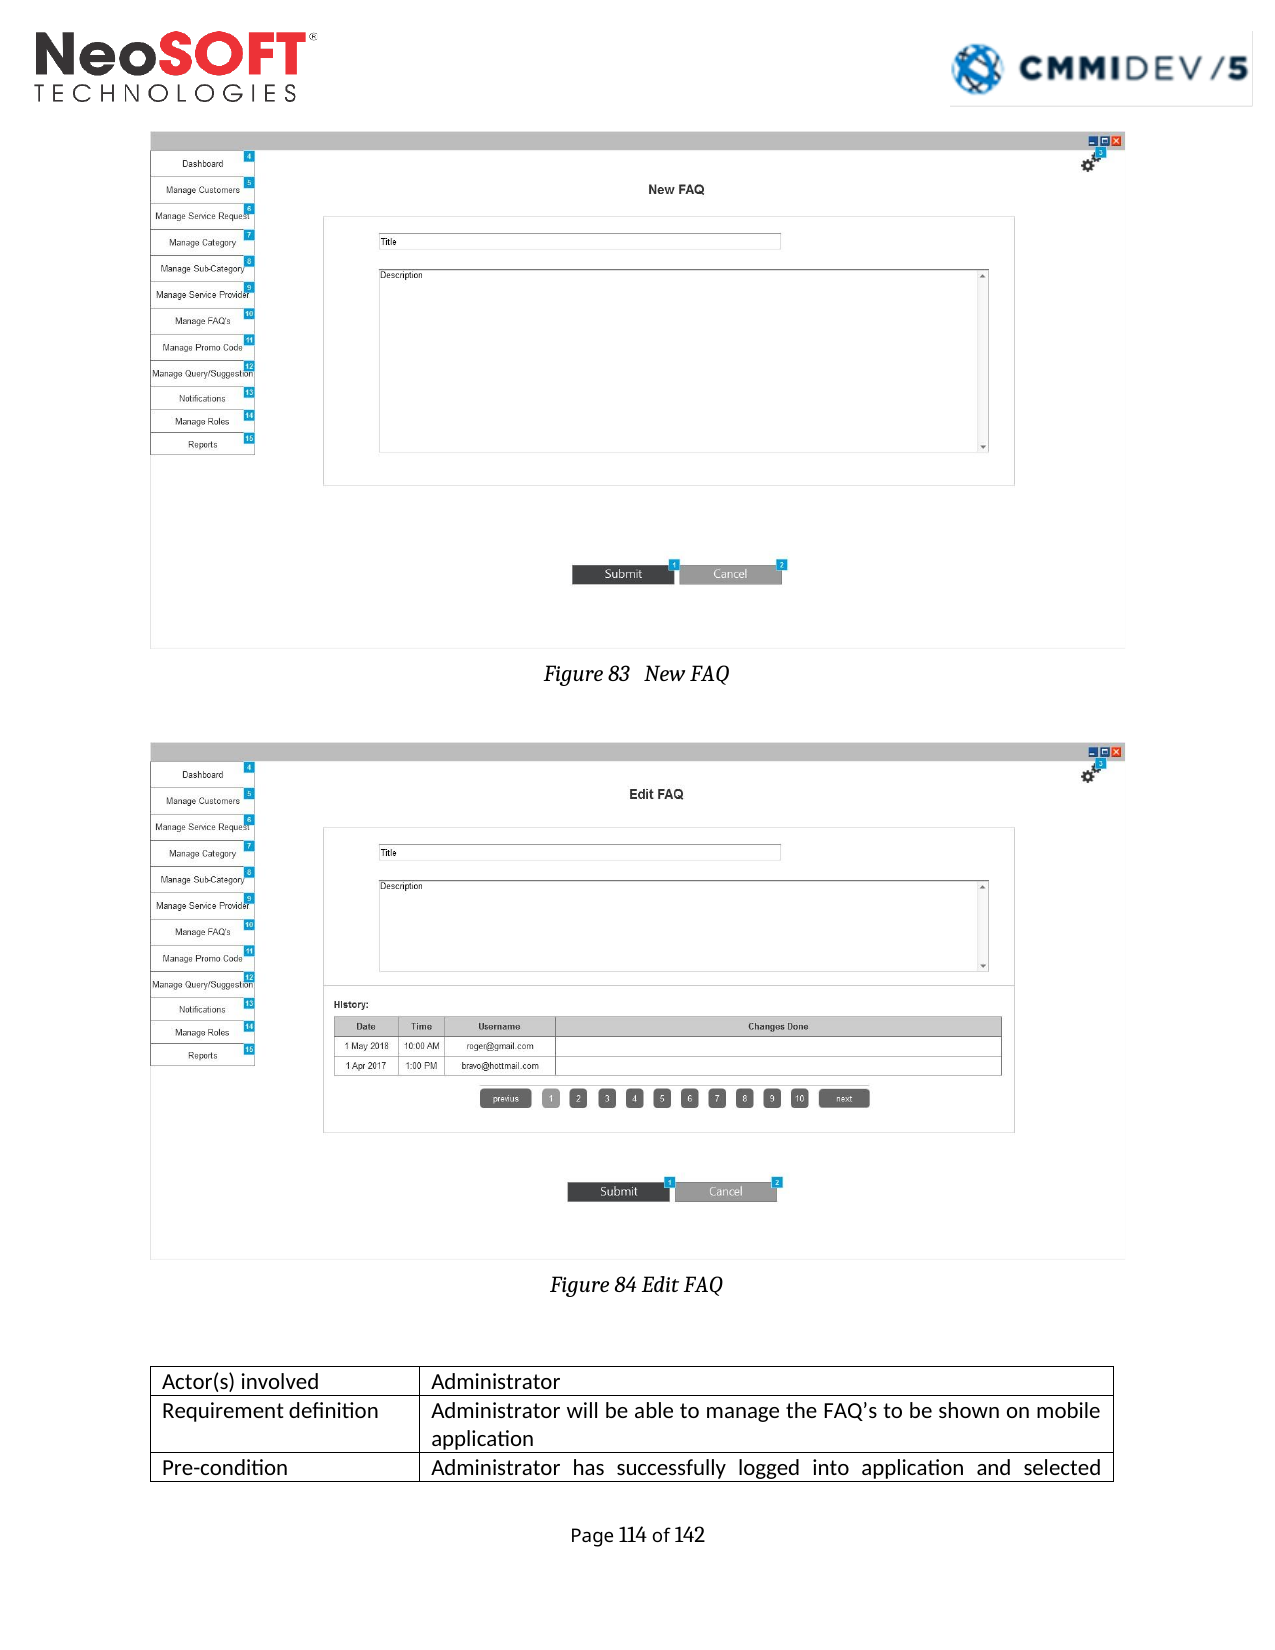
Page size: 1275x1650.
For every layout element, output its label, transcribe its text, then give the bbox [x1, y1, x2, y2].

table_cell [420, 1453, 1113, 1481]
table_cell Pre-condition [151, 1453, 419, 1481]
table_header Administrator [420, 1367, 1113, 1395]
picture [150, 131, 1125, 649]
text Figure 84 Edit FAQ [150, 1272, 1125, 1298]
picture [34, 31, 318, 102]
table_cell Administrator will be able to manage the FAQ’s to be shown on mobile application [420, 1396, 1113, 1452]
table_cell Requirement definition [151, 1396, 419, 1452]
text Figure 83 New FAQ [150, 661, 1125, 687]
table_header Actor(s) involved [151, 1367, 419, 1395]
picture [950, 31, 1254, 108]
picture [150, 742, 1125, 1260]
